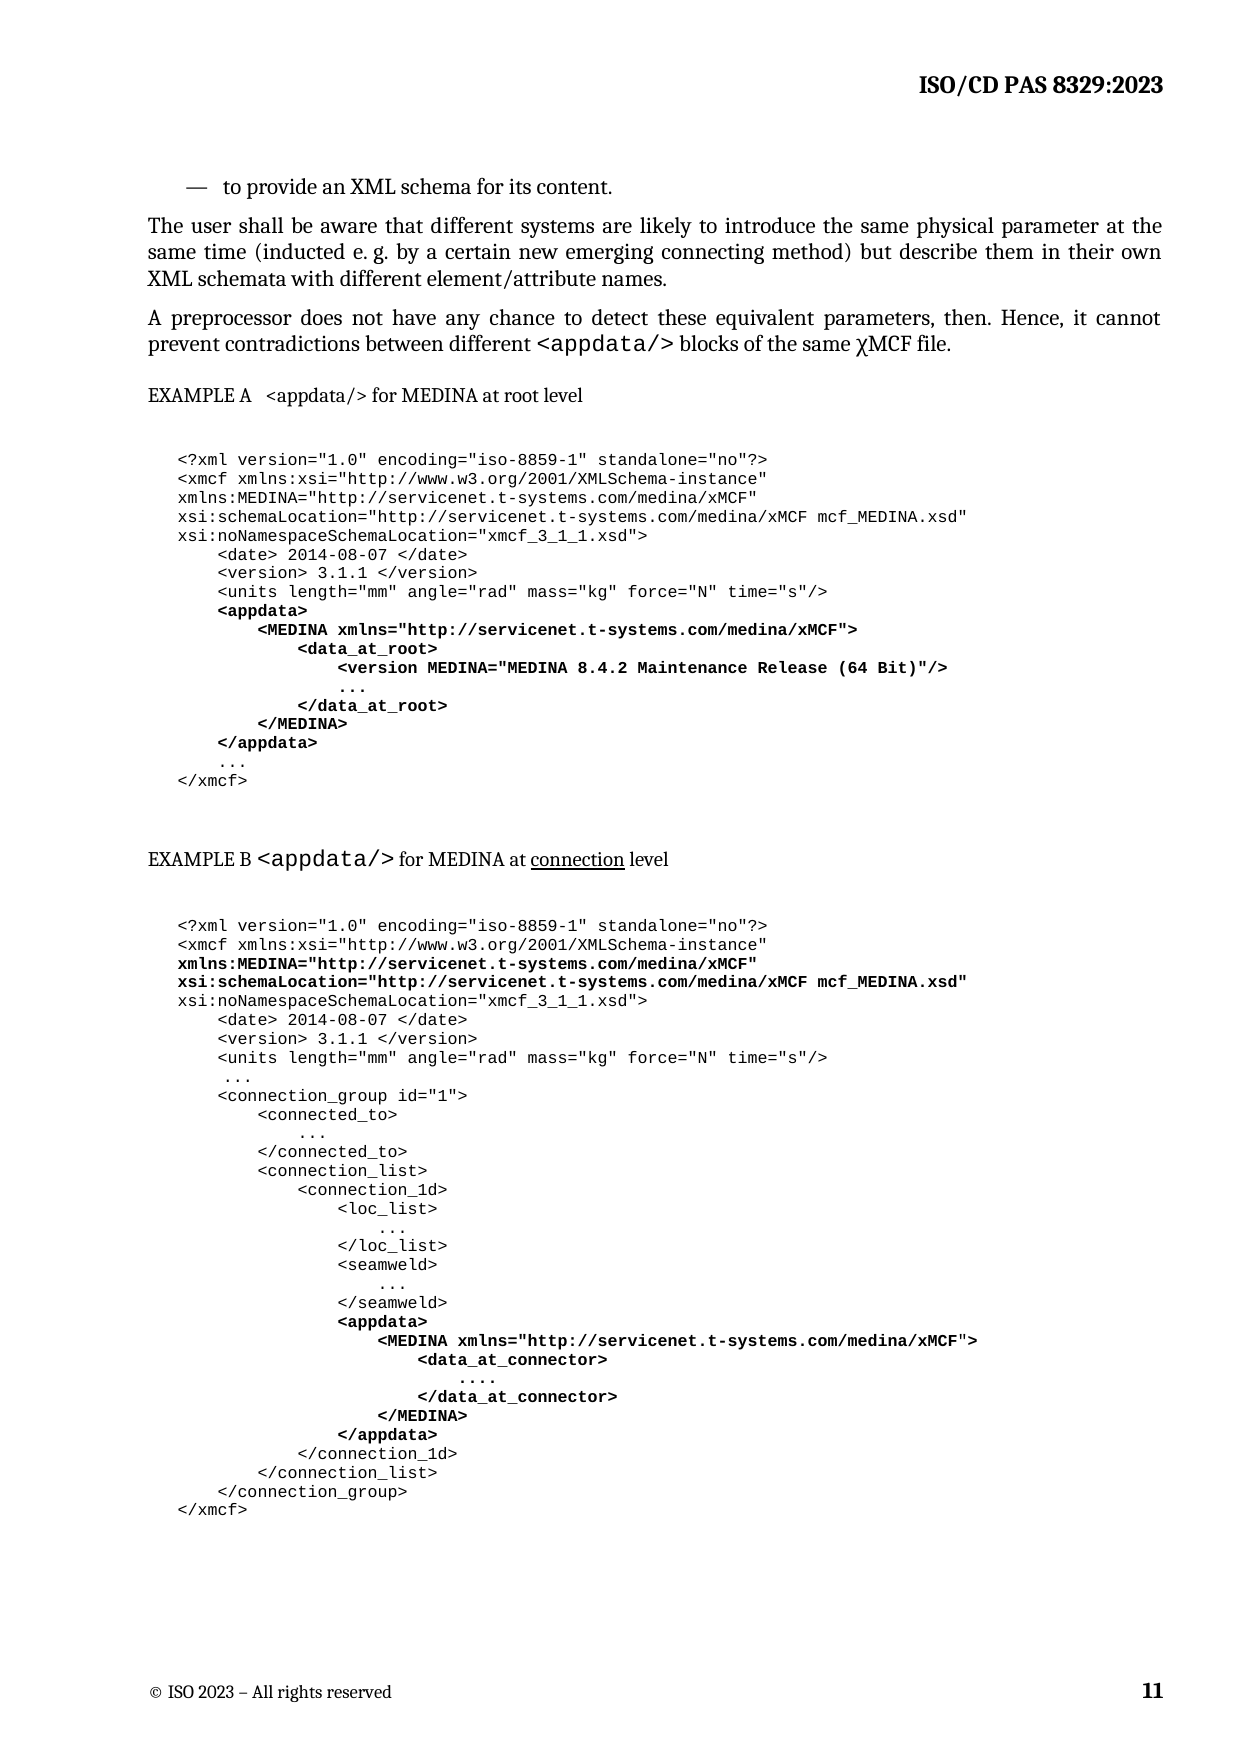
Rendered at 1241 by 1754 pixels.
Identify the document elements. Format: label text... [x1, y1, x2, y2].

text xsi:noNamespaceSchemaLocation="xmcf_3_1_1.xsd"> [165, 527, 1146, 546]
text ... [165, 678, 1146, 697]
text <connection_group id="1"> [165, 1087, 1146, 1106]
text xsi:noNamespaceSchemaLocation="xmcf_3_1_1.xsd"> [165, 993, 1146, 1012]
list to provide an XML schema for its content. [185, 174, 1163, 200]
text The user shall be aware that different systems are likely to introduce the same physical parameter at the same time (inducted e. g. by a certain new emerging connecting method) but describe them in their own XML schemata with different element/attribute names. [148, 213, 1163, 292]
text </data_at_root> [165, 697, 1146, 716]
text </loc_list> [165, 1238, 1146, 1257]
text </connection_list> [165, 1464, 1146, 1483]
text <date> 2014-08-07 </date> [165, 546, 1146, 565]
text EXAMPLE A <appdata/> for MEDINA at root level [148, 383, 1163, 408]
text </appdata> [165, 735, 1146, 754]
text xsi:schemaLocation="http://servicenet.t-systems.com/medina/xMCF mcf_MEDINA.xsd" [165, 974, 1146, 993]
text ... [165, 1276, 1146, 1294]
text <seamweld> [165, 1257, 1146, 1276]
text </appdata> [165, 1427, 1146, 1445]
text <connection_list> [165, 1163, 1146, 1181]
text xmlns:MEDINA="http://servicenet.t-systems.com/medina/xMCF" [165, 490, 1146, 508]
text </seamweld> [165, 1294, 1146, 1313]
text <?xml version="1.0" encoding="iso-8859-1" standalone="no"?> [165, 452, 1146, 471]
text </MEDINA> [165, 1408, 1146, 1427]
text <xmcf xmlns:xsi="http://www.w3.org/2001/XMLSchema-instance" [165, 936, 1146, 955]
text ... [165, 1125, 1146, 1144]
text <appdata> [165, 1313, 1146, 1332]
text <data_at_root> [165, 641, 1146, 659]
text <units length="mm" angle="rad" mass="kg" force="N" time="s"/> [165, 584, 1146, 603]
text </connected_to> [165, 1144, 1146, 1163]
text .... [165, 1370, 1146, 1389]
text <data_at_connector> [165, 1351, 1146, 1370]
text </connection_group> [165, 1483, 1146, 1502]
text <xmcf xmlns:xsi="http://www.w3.org/2001/XMLSchema-instance" [165, 471, 1146, 490]
text <version MEDINA="MEDINA 8.4.2 Maintenance Release (64 Bit)"/> [165, 659, 1146, 678]
text xsi:schemaLocation="http://servicenet.t-systems.com/medina/xMCF mcf_MEDINA.xsd" [165, 508, 1146, 527]
text <appdata> [165, 603, 1146, 622]
text <MEDINA xmlns="http://servicenet.t-systems.com/medina/xMCF"> [165, 1332, 1146, 1351]
text ... [165, 1219, 1146, 1238]
text <MEDINA xmlns="http://servicenet.t-systems.com/medina/xMCF"> [165, 622, 1146, 641]
text <units length="mm" angle="rad" mass="kg" force="N" time="s"/> [165, 1049, 1146, 1068]
text xmlns:MEDINA="http://servicenet.t-systems.com/medina/xMCF" [165, 955, 1146, 974]
text <loc_list> [165, 1200, 1146, 1219]
text <connected_to> [165, 1106, 1146, 1125]
text ... [165, 1068, 1146, 1087]
text </MEDINA> [165, 716, 1146, 735]
text A preprocessor does not have any chance to detect these equivalent parameters, then. Hence, it cannot prevent contradictions between different <appdata/> blocks of the same χMCF file. [148, 304, 1163, 358]
text <?xml version="1.0" encoding="iso-8859-1" standalone="no"?> [165, 917, 1146, 936]
text EXAMPLE B <appdata/> for MEDINA at connection level [148, 848, 1163, 874]
text <date> 2014-08-07 </date> [165, 1012, 1146, 1031]
text </xmcf> [165, 772, 1146, 791]
text <version> 3.1.1 </version> [165, 565, 1146, 584]
text </xmcf> [165, 1502, 1146, 1521]
text <connection_1d> [165, 1181, 1146, 1200]
text </connection_1d> [165, 1445, 1146, 1464]
text </data_at_connector> [165, 1389, 1146, 1408]
text <version> 3.1.1 </version> [165, 1031, 1146, 1049]
text ... [165, 754, 1146, 772]
